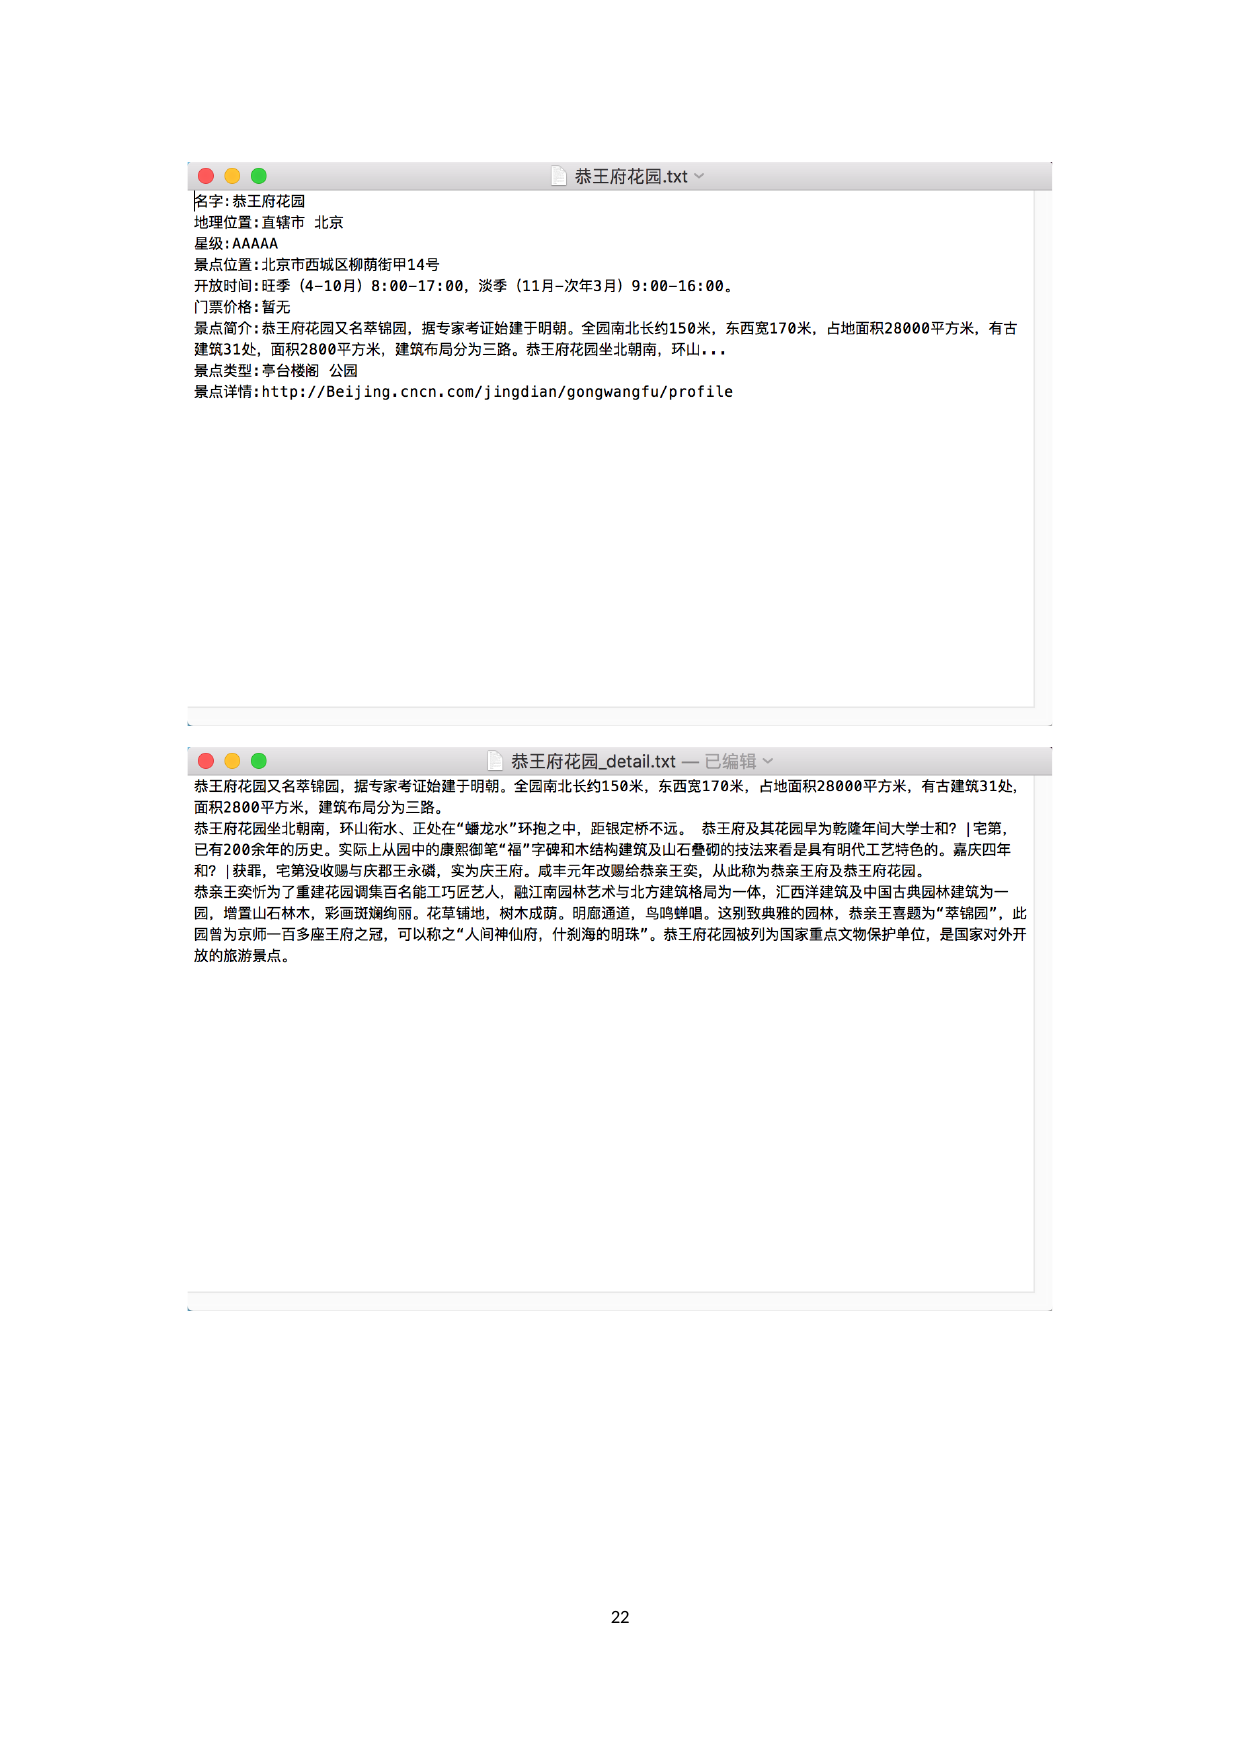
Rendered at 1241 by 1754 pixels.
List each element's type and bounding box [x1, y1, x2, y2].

picture [187, 747, 1053, 1311]
picture [187, 162, 1053, 726]
